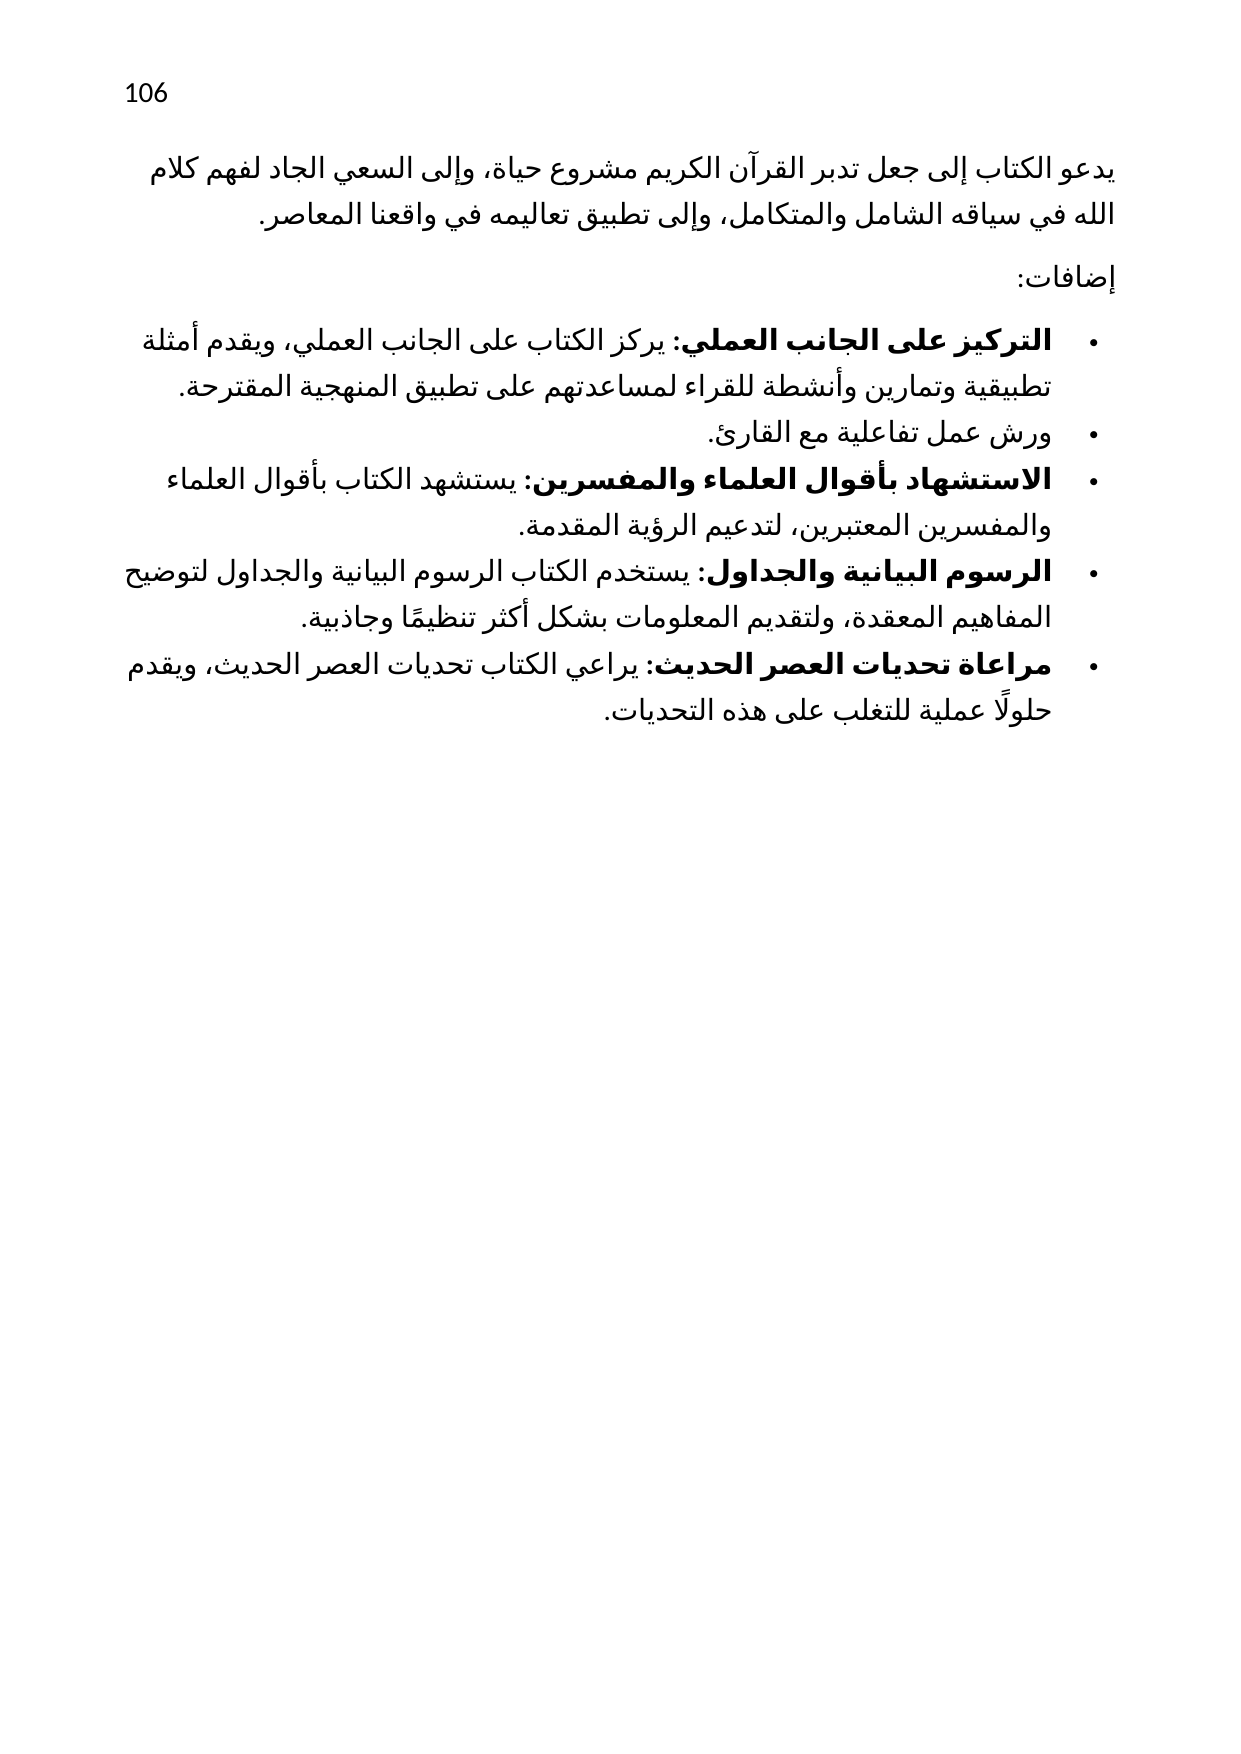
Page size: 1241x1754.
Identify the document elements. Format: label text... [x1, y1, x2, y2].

list الرسوم البيانية والجداول: يستخدم الكتاب الرسوم البيانية والجداول لتوضيح المفاهيم المعقدة، ولتقديم المعلومات بشكل أكثر تنظيمًا وجاذبية. [112, 553, 1090, 635]
list الاستشهاد بأقوال العلماء والمفسرين: يستشهد الكتاب بأقوال العلماء والمفسرين المعتبرين، لتدعيم الرؤية المقدمة. [112, 461, 1090, 543]
list التركيز على الجانب العملي: يركز الكتاب على الجانب العملي، ويقدم أمثلة تطبيقية وتمارين وأنشطة للقراء لمساعدتهم على تطبيق المنهجية المقترحة. [112, 322, 1090, 404]
list ورش عمل تفاعلية مع القارئ. [112, 414, 1090, 450]
text إضافات: [112, 259, 1117, 295]
list مراعاة تحديات العصر الحديث: يراعي الكتاب تحديات العصر الحديث، ويقدم حلولًا عملية للتغلب على هذه التحديات. [112, 646, 1090, 728]
text يدعو الكتاب إلى جعل تدبر القرآن الكريم مشروع حياة، وإلى السعي الجاد لفهم كلام الله في سياقه الشامل والمتكامل، وإلى تطبيق تعاليمه في واقعنا المعاصر. [112, 150, 1117, 232]
